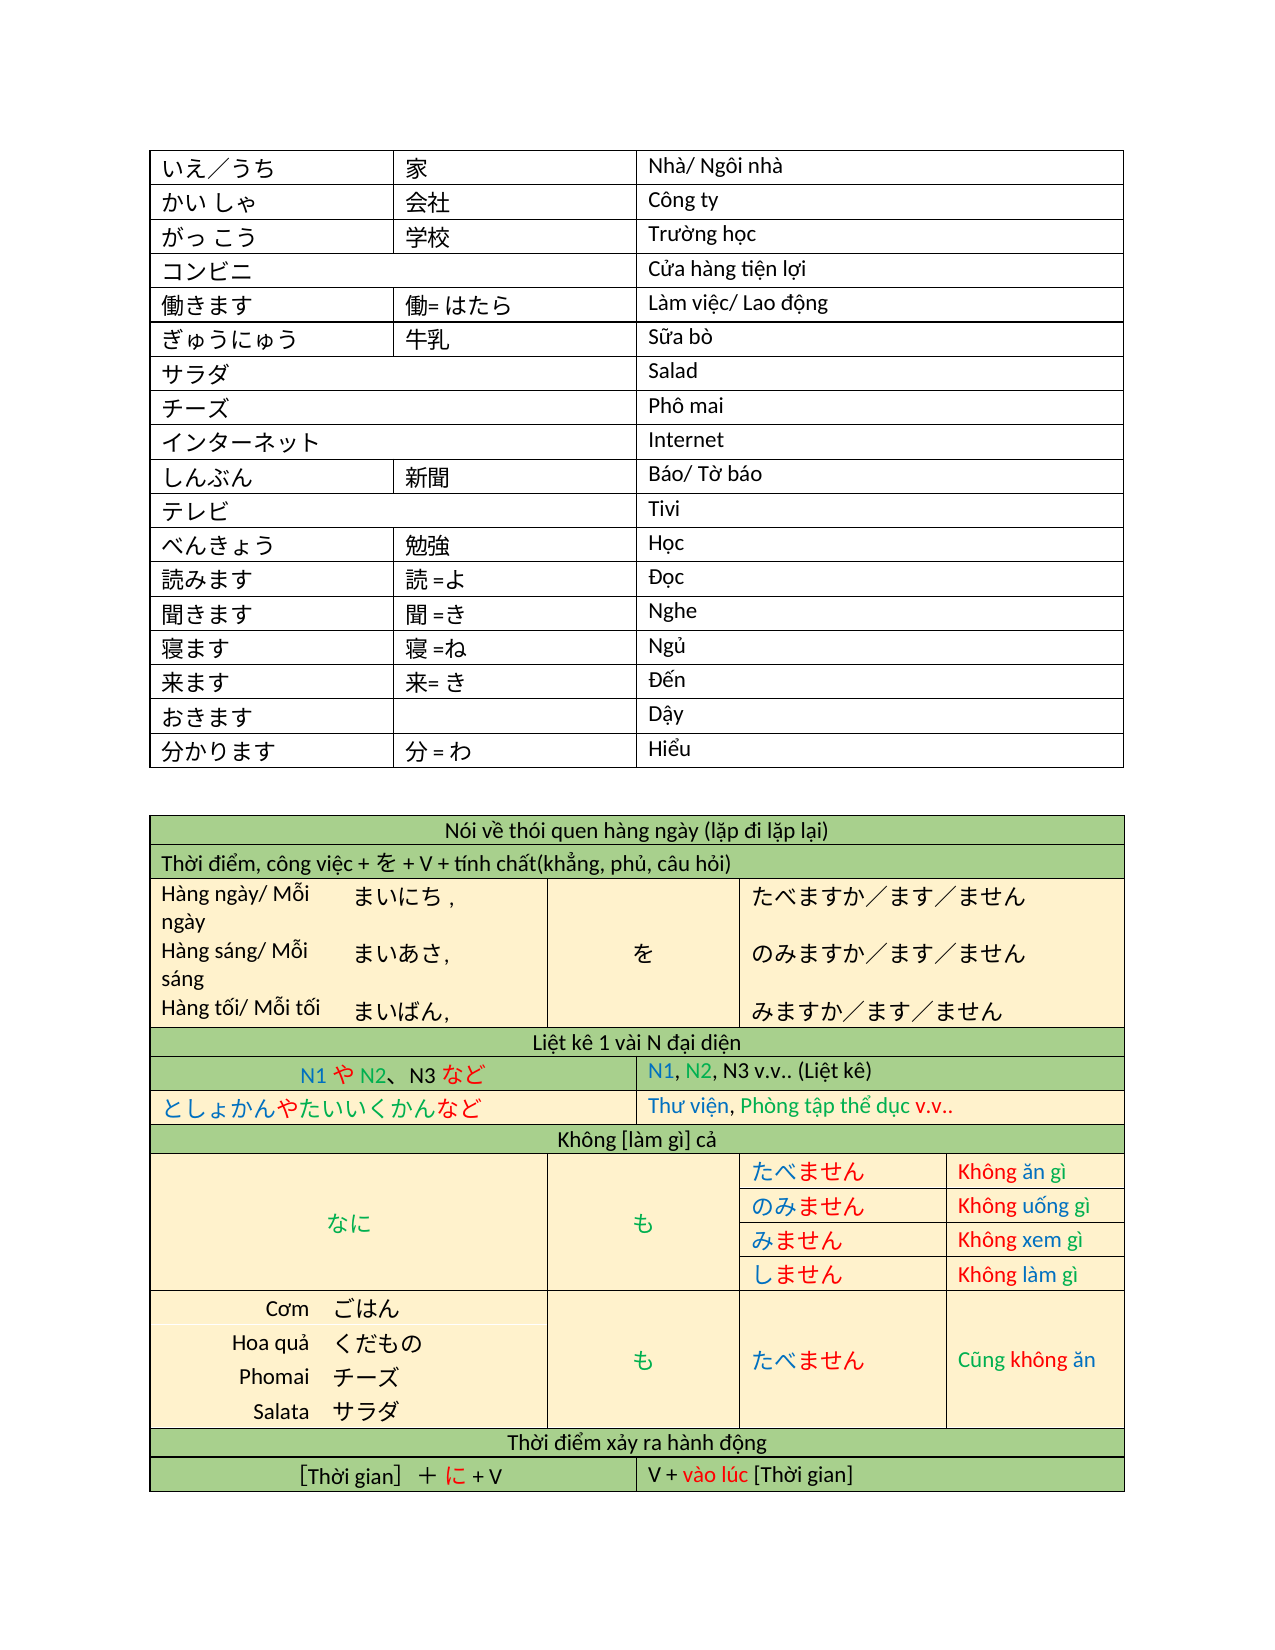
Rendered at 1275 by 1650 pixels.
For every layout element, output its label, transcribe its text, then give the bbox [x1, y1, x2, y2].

table_cell ごはん [321, 1291, 547, 1324]
table_cell Không ăn gì [947, 1154, 1124, 1187]
table_cell Công ty [637, 185, 1123, 218]
table_header Nói về thói quen hàng ngày (lặp đi lặp lại) [151, 816, 1124, 844]
table_cell Salad [637, 357, 1123, 390]
table_cell まいにち , [341, 879, 547, 935]
table_cell いえ／うち [151, 151, 393, 184]
table_cell 読 =よ [394, 562, 636, 596]
table_cell ぎゅうにゅう [151, 323, 393, 356]
table_cell Internet [637, 425, 1123, 458]
table_cell Liệt kê 1 vài N đại diện [151, 1028, 1124, 1056]
table_cell Làm việc/ Lao động [637, 288, 1123, 321]
table_cell Salata [151, 1393, 321, 1427]
table_cell みますか／ます／ません [740, 992, 1124, 1027]
table_cell インターネット [151, 425, 636, 458]
table_cell V + vào lúc [Thời gian] [637, 1458, 1124, 1491]
table_cell Không xem gì [947, 1223, 1124, 1256]
table_cell Học [637, 528, 1123, 561]
table_cell Thời điểm xảy ra hành động [151, 1429, 1124, 1456]
table_cell 来= き [394, 665, 636, 698]
table_cell ［Thời gian］＋ に + V [151, 1458, 636, 1491]
table_cell も [548, 1291, 739, 1427]
table_cell Phô mai [637, 391, 1123, 424]
table_cell Hoa quả [151, 1325, 321, 1359]
table_cell 勉強 [394, 528, 636, 561]
table_cell 読みます [151, 562, 393, 596]
table_cell しんぶん [151, 460, 393, 493]
table_cell Phomai [151, 1359, 321, 1393]
table_cell 働= はたら [394, 288, 636, 321]
table_cell のみません [740, 1189, 946, 1222]
table_cell N1 や N2、N3 など [151, 1057, 636, 1090]
table_cell Cơm [151, 1291, 321, 1324]
table_cell Thư viện, Phòng tập thể dục v.v.. [637, 1091, 1124, 1124]
table_cell Hàng ngày/ Mỗi ngày [151, 879, 341, 935]
table_cell なに [151, 1154, 547, 1290]
table_cell 家 [394, 151, 636, 184]
table_cell 来ます [151, 665, 393, 698]
table_cell チーズ [151, 391, 636, 424]
table_cell を [548, 879, 739, 1027]
table_cell のみますか／ます／ません [740, 935, 1124, 992]
table_cell サラダ [321, 1393, 547, 1427]
table_cell N1, N2, N3 v.v.. (Liệt kê) [637, 1057, 1124, 1090]
table_cell 働きます [151, 288, 393, 321]
table_cell 寝ます [151, 631, 393, 664]
table_cell Tivi [637, 494, 1123, 527]
table_cell まいあさ, [341, 935, 547, 992]
table_cell も [548, 1154, 739, 1290]
table_cell 分 = わ [394, 734, 636, 767]
table_cell 学校 [394, 220, 636, 253]
table_cell Không làm gì [947, 1257, 1124, 1290]
table_cell Ngủ [637, 631, 1123, 664]
table_cell Nhà/ Ngôi nhà [637, 151, 1123, 184]
table_cell チーズ [321, 1359, 547, 1393]
table_cell Không [làm gì] cả [151, 1125, 1124, 1153]
table_cell かい しゃ [151, 185, 393, 218]
table_cell Báo/ Tờ báo [637, 460, 1123, 493]
table_cell テレビ [151, 494, 636, 527]
table_cell 牛乳 [394, 323, 636, 356]
table_cell 会社 [394, 185, 636, 218]
table_cell まいばん, [341, 992, 547, 1027]
table_cell 聞きます [151, 597, 393, 630]
table_cell Dậy [637, 699, 1123, 733]
table_cell コンビニ [151, 254, 636, 287]
table_cell サラダ [151, 357, 636, 390]
table_cell たべません [740, 1154, 946, 1187]
table_cell 分かります [151, 734, 393, 767]
table_cell みません [740, 1223, 946, 1256]
table_cell Thời điểm, công việc + を + V + tính chất(khẳng, phủ, câu hỏi) [151, 845, 1124, 878]
table_cell [394, 699, 636, 733]
table_cell 聞 =き [394, 597, 636, 630]
table_cell Không uống gì [947, 1189, 1124, 1222]
table_cell としょかんやたいいくかんなど [151, 1091, 636, 1124]
table_cell Trường học [637, 220, 1123, 253]
table_cell おきます [151, 699, 393, 733]
table_cell たべますか／ます／ません [740, 879, 1124, 935]
table_cell べんきょう [151, 528, 393, 561]
table_cell Hiểu [637, 734, 1123, 767]
table_cell Cửa hàng tiện lợi [637, 254, 1123, 287]
table_cell 新聞 [394, 460, 636, 493]
table_cell Nghe [637, 597, 1123, 630]
table_cell しません [740, 1257, 946, 1290]
table_cell Cũng không ăn [947, 1291, 1124, 1427]
table_cell Đến [637, 665, 1123, 698]
table_cell Sữa bò [637, 323, 1123, 356]
table_cell Hàng sáng/ Mỗi sáng [151, 935, 341, 992]
table_cell がっ こう [151, 220, 393, 253]
table_cell くだもの [321, 1325, 547, 1359]
table_cell たべません [740, 1291, 946, 1427]
table_cell Đọc [637, 562, 1123, 596]
table_cell Hàng tối/ Mỗi tối [151, 992, 341, 1027]
table_cell 寝 =ね [394, 631, 636, 664]
